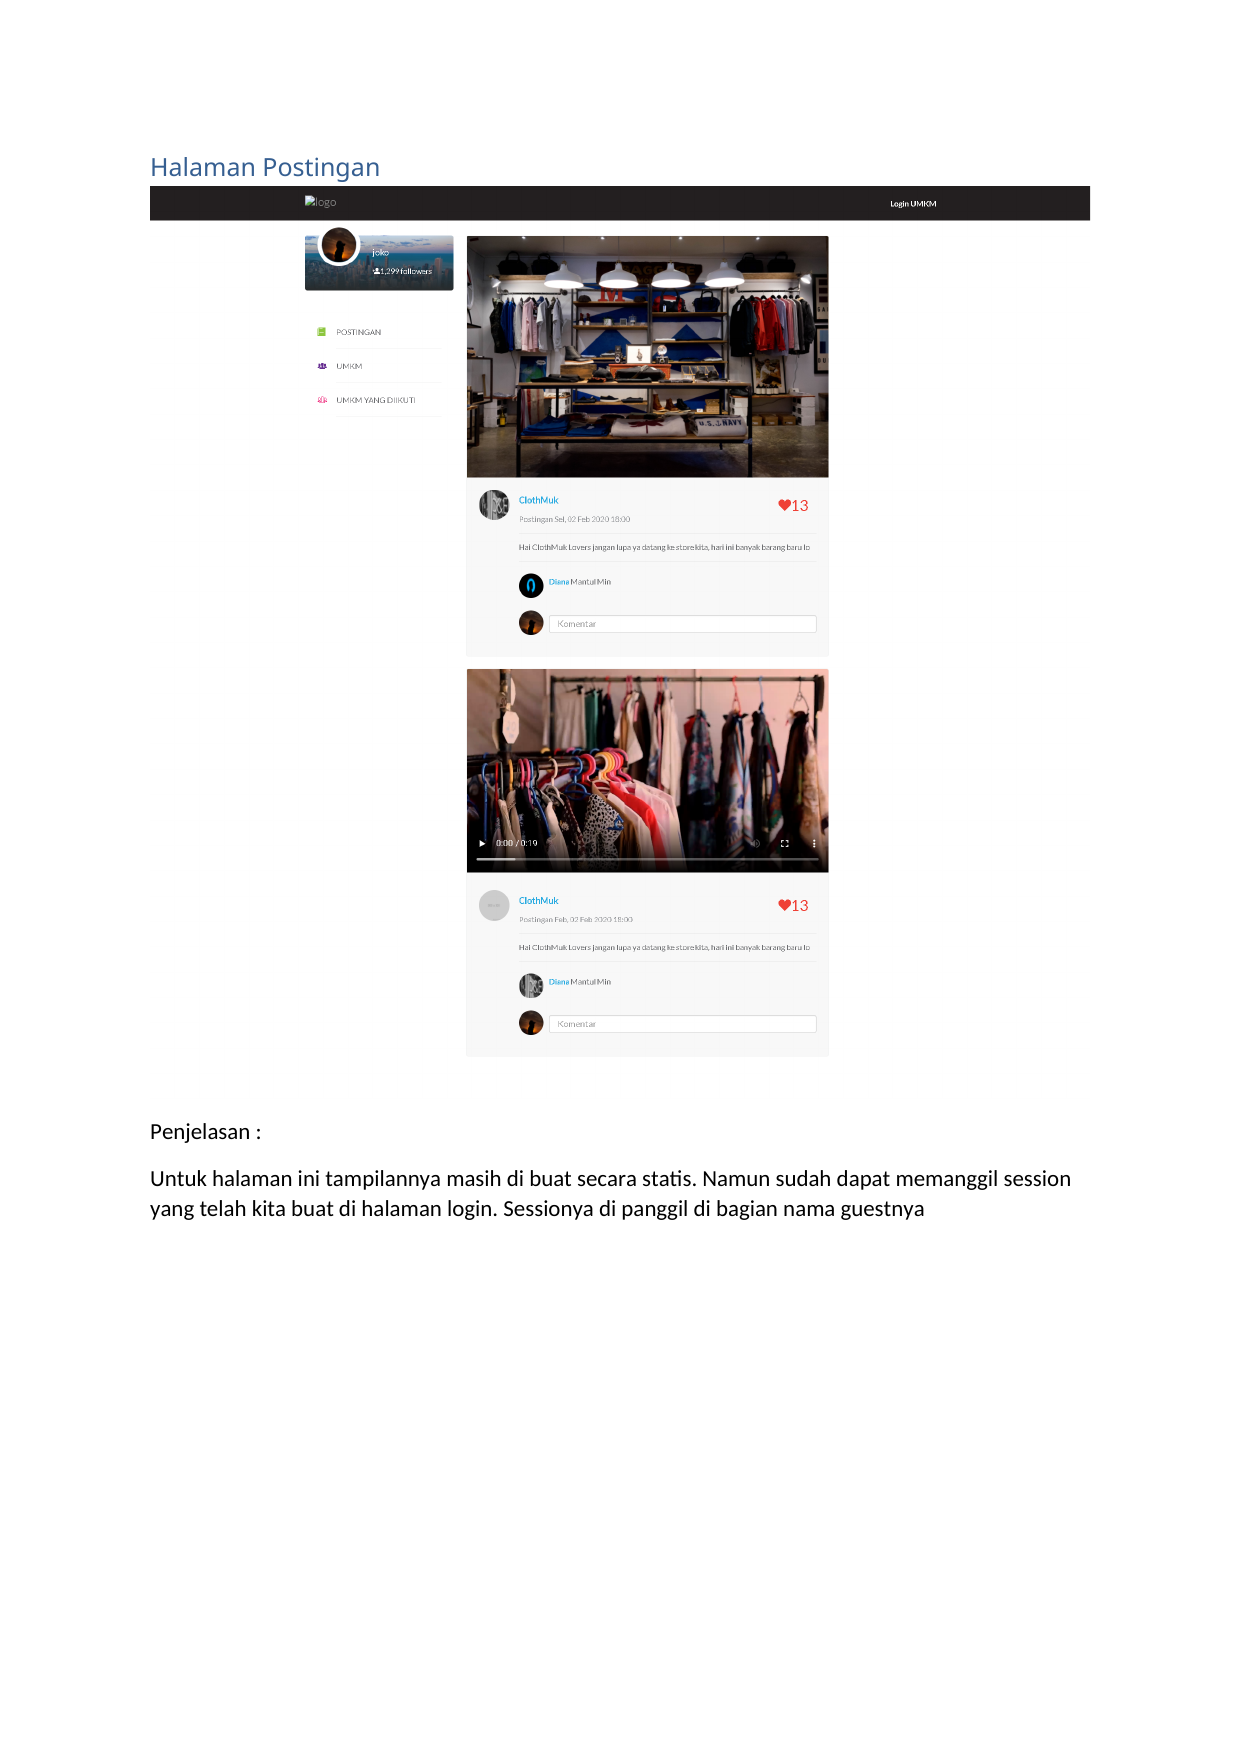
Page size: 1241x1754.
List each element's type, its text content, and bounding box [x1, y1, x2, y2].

text Penjelasan : [150, 1117, 1090, 1145]
text Untuk halaman ini tampilannya masih di buat secara statis. Namun sudah dapat memanggil session yang telah kita buat di halaman login. Sessionya di panggil di bagian nama guestnya [150, 1164, 1090, 1222]
subtitle Halaman Postingan [150, 150, 1090, 184]
picture [150, 186, 1091, 1099]
